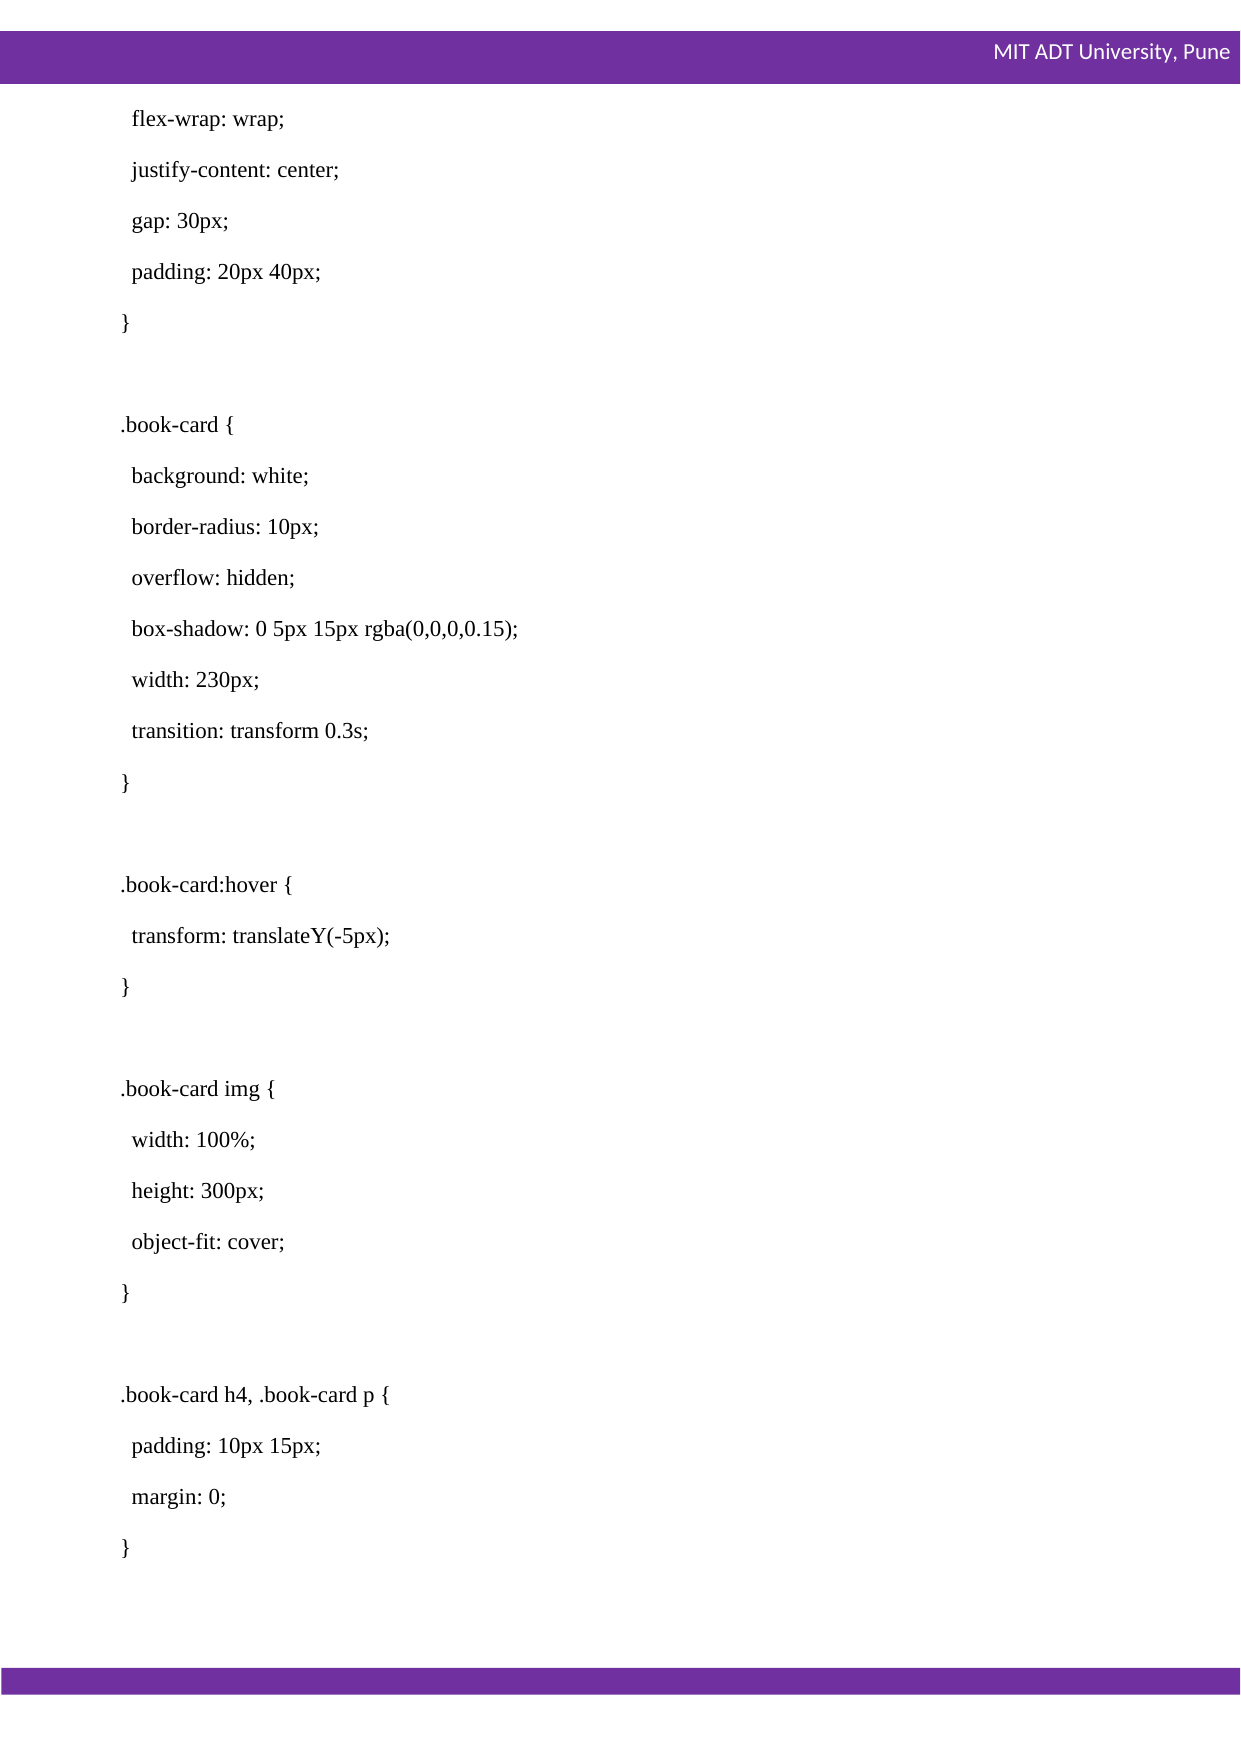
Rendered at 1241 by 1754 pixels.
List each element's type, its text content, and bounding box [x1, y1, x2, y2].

text transform: translateY(-5px); [120, 922, 1195, 948]
text padding: 20px 40px; [120, 258, 1195, 284]
text padding: 10px 15px; [120, 1432, 1195, 1458]
text transition: transform 0.3s; [120, 717, 1195, 744]
text .book-card { [120, 411, 1195, 438]
text box-shadow: 0 5px 15px rgba(0,0,0,0.15); [120, 615, 1195, 642]
text flex-wrap: wrap; [120, 105, 1195, 131]
text } [120, 1279, 1195, 1305]
text } [120, 768, 1195, 795]
text } [120, 1534, 1195, 1561]
text } [120, 973, 1195, 999]
text gap: 30px; [120, 207, 1195, 233]
text justify-content: center; [120, 156, 1195, 182]
text width: 100%; [120, 1126, 1195, 1152]
text object-fit: cover; [120, 1228, 1195, 1254]
text width: 230px; [120, 666, 1195, 693]
text .book-card img { [120, 1075, 1195, 1101]
text .book-card:hover { [120, 871, 1195, 897]
text } [120, 309, 1195, 336]
text margin: 0; [120, 1483, 1195, 1509]
text height: 300px; [120, 1177, 1195, 1203]
text .book-card h4, .book-card p { [120, 1381, 1195, 1407]
text overflow: hidden; [120, 564, 1195, 591]
text background: white; [120, 462, 1195, 489]
text border-radius: 10px; [120, 513, 1195, 540]
